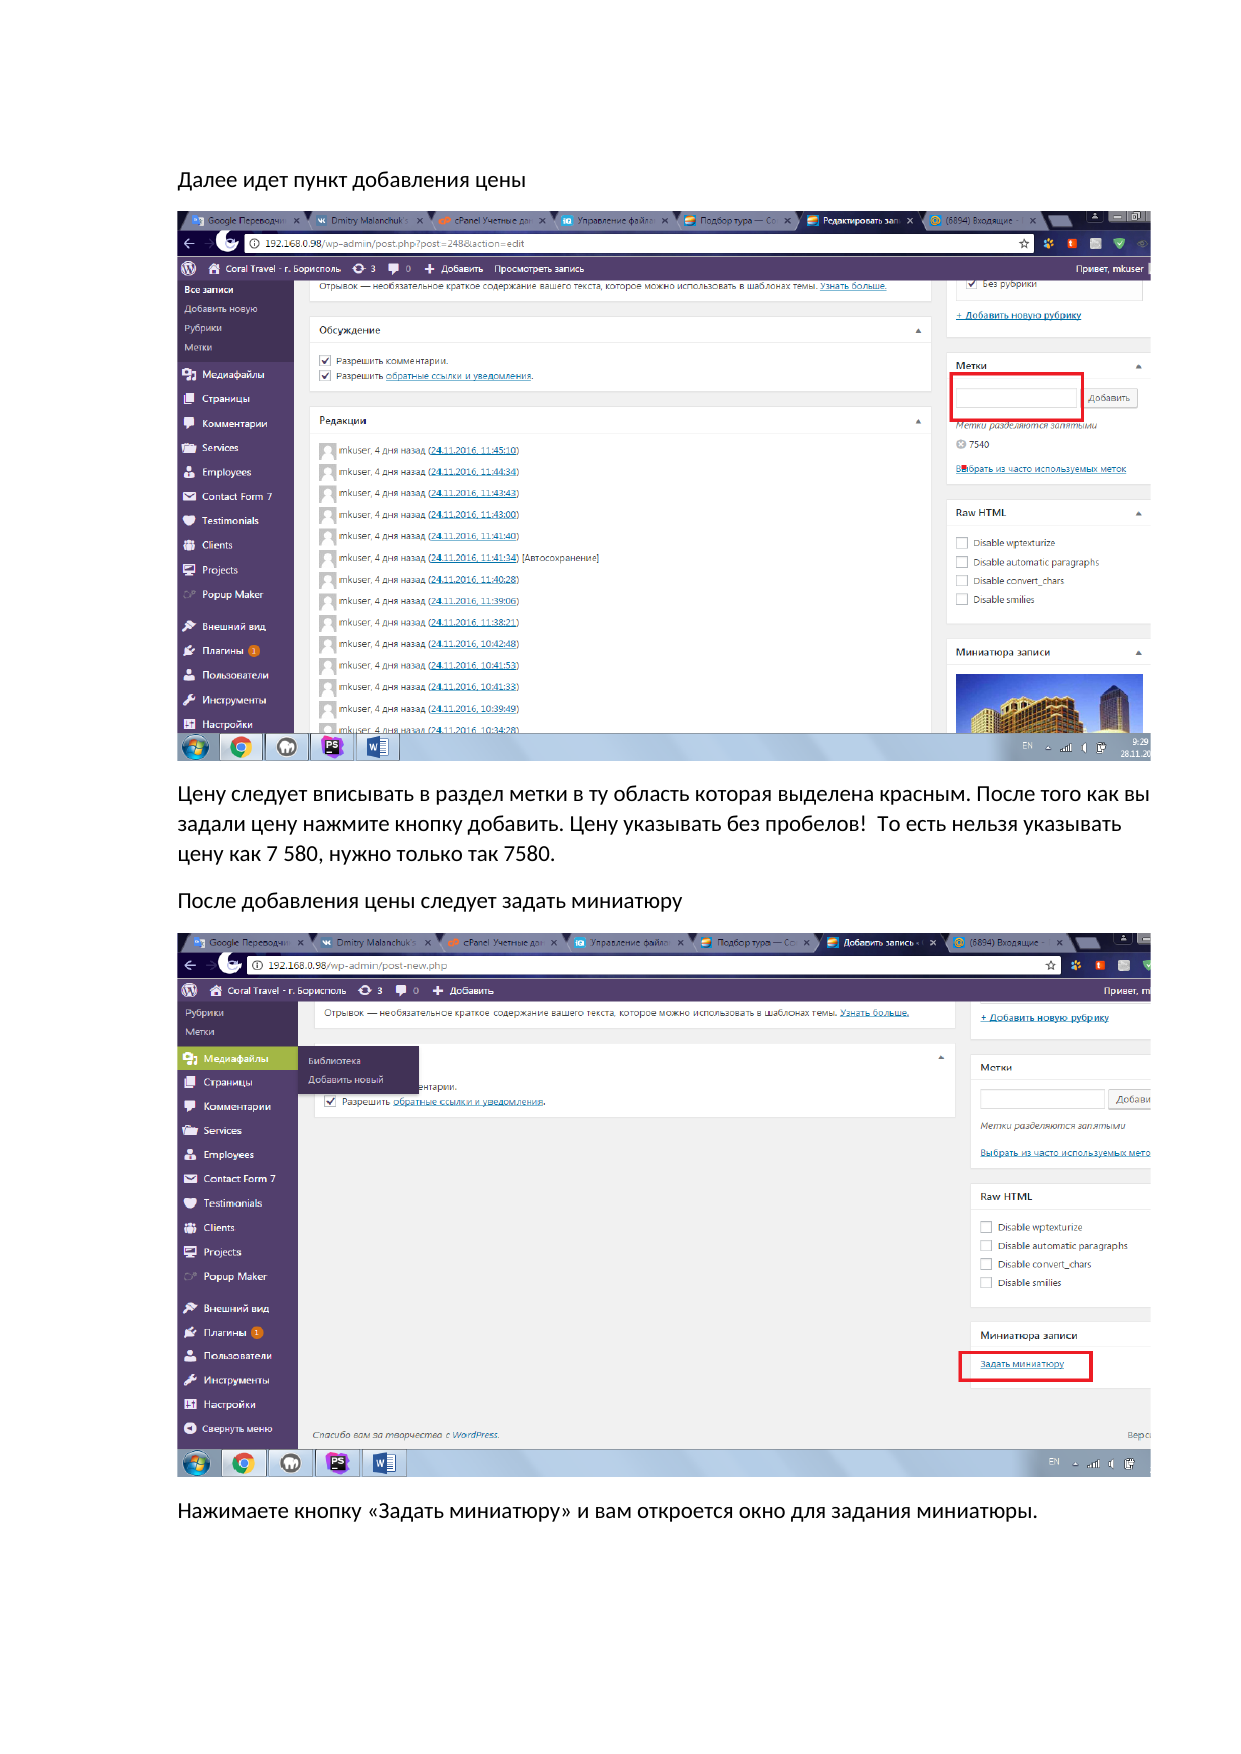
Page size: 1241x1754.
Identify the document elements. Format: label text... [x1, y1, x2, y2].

text Нажимаете кнопку «Задать миниатюру» и вам откроется окно для задания миниатюры. [177, 1496, 1152, 1524]
text Цену следует вписывать в раздел метки в ту область которая выделена красным. После того как вы задали цену нажмите кнопку добавить. Цену указывать без пробелов! То есть нельзя указывать цену как 7 580, нужно только так 7580. [177, 779, 1152, 868]
text После добавления цены следует задать миниатюру [177, 886, 1152, 914]
text Далее идет пункт добавления цены [177, 165, 1152, 193]
picture [177, 933, 1151, 1477]
picture [177, 211, 1151, 761]
